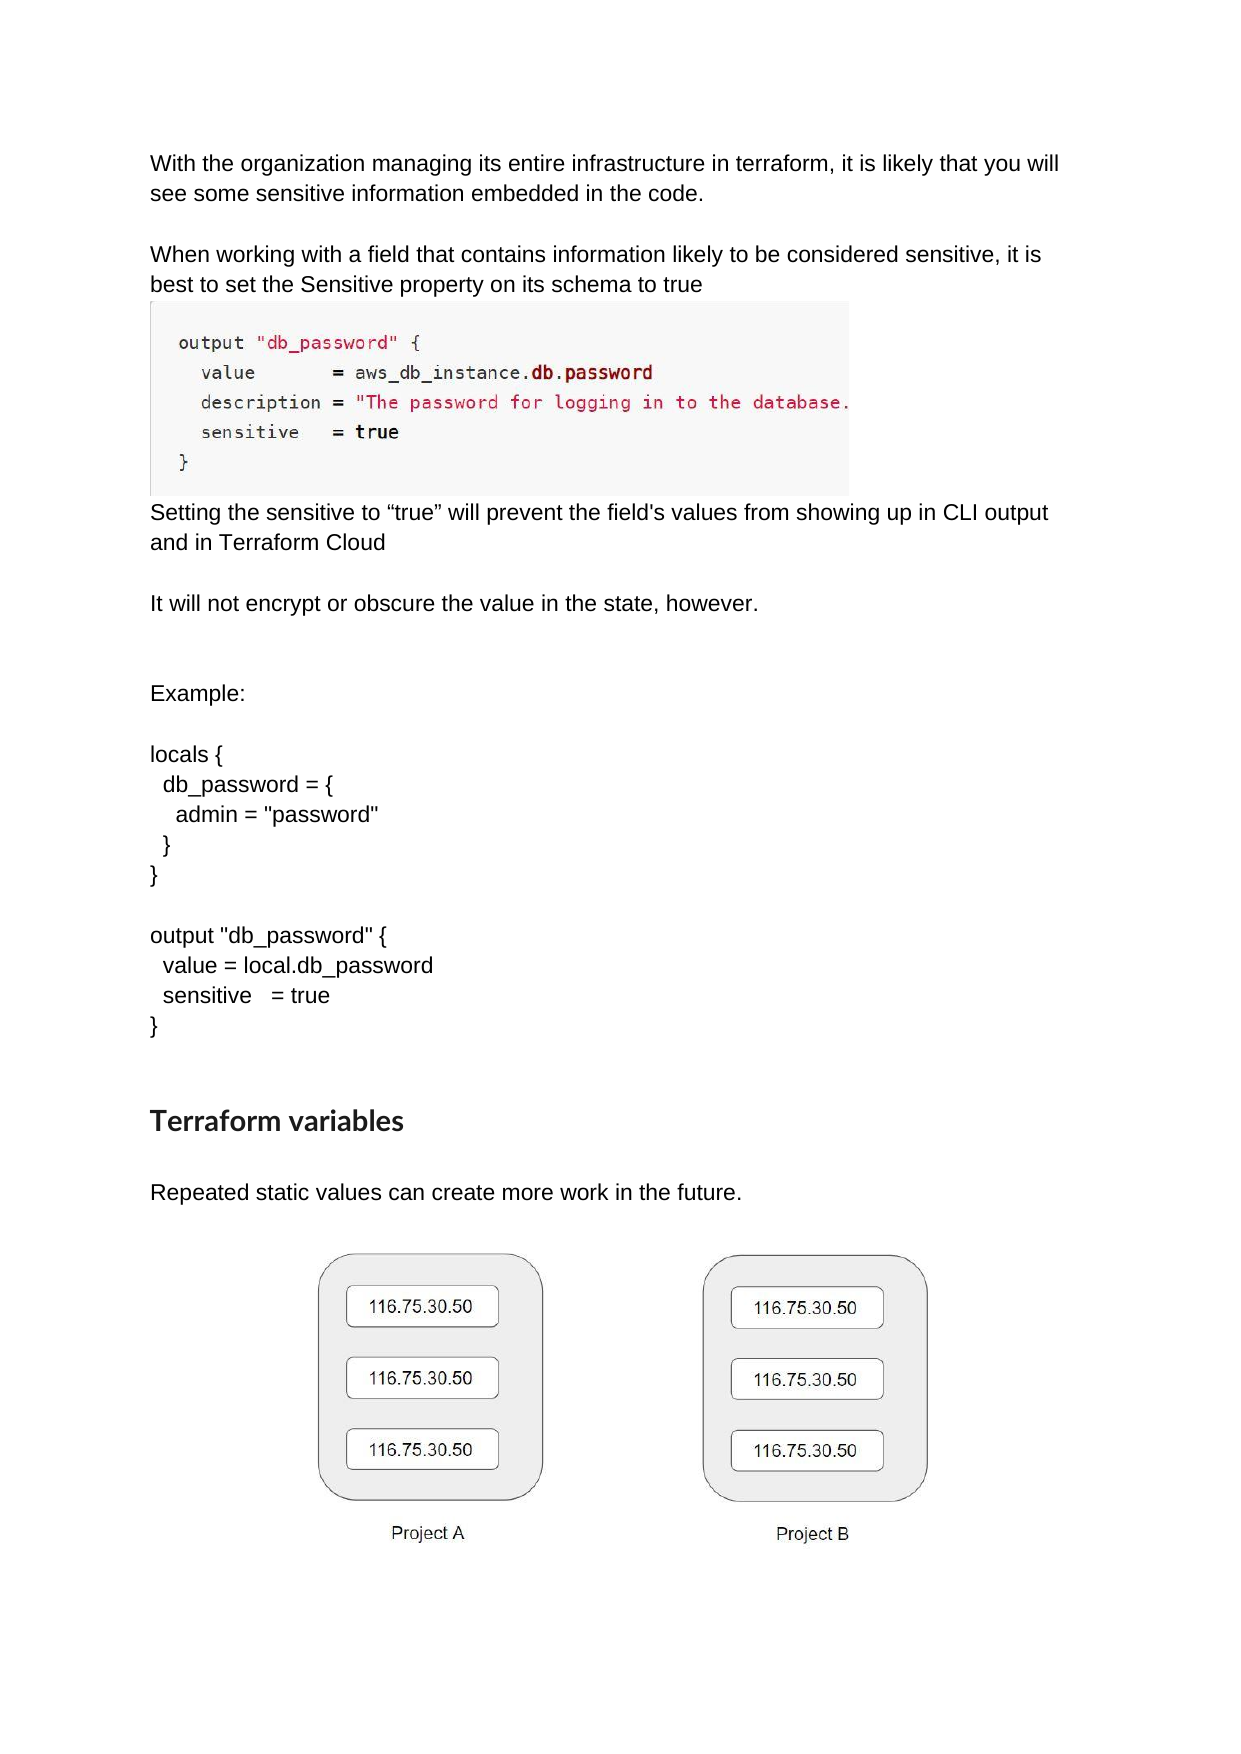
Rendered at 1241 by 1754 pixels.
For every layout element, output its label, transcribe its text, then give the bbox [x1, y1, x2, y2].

text When working with a field that contains information likely to be considered sensitive, it is best to set the Sensitive property on its schema to true [150, 241, 1090, 297]
text value = local.db_password [150, 952, 1090, 978]
text locals { [150, 741, 1090, 767]
picture [150, 301, 850, 496]
text output "db_password" { [150, 922, 1090, 948]
text } [150, 1012, 1090, 1039]
text With the organization managing its entire infrastructure in terraform, it is likely that you will see some sensitive information embedded in the code. [150, 150, 1090, 207]
text sensitive = true [150, 982, 1090, 1009]
picture [297, 1239, 943, 1553]
text It will not encrypt or obscure the value in the state, however. [150, 589, 1090, 616]
text Setting the sensitive to “true” will prevent the field's values from showing up in CLI output and in Terraform Cloud [150, 499, 1090, 556]
text Repeated static values can create more work in the future. [150, 1179, 1090, 1205]
text } [150, 831, 1090, 858]
text db_password = { [150, 771, 1090, 797]
text Example: [150, 680, 1090, 707]
text } [150, 861, 1090, 888]
subtitle Terraform variables [149, 1103, 1090, 1138]
text admin = "password" [150, 801, 1090, 827]
